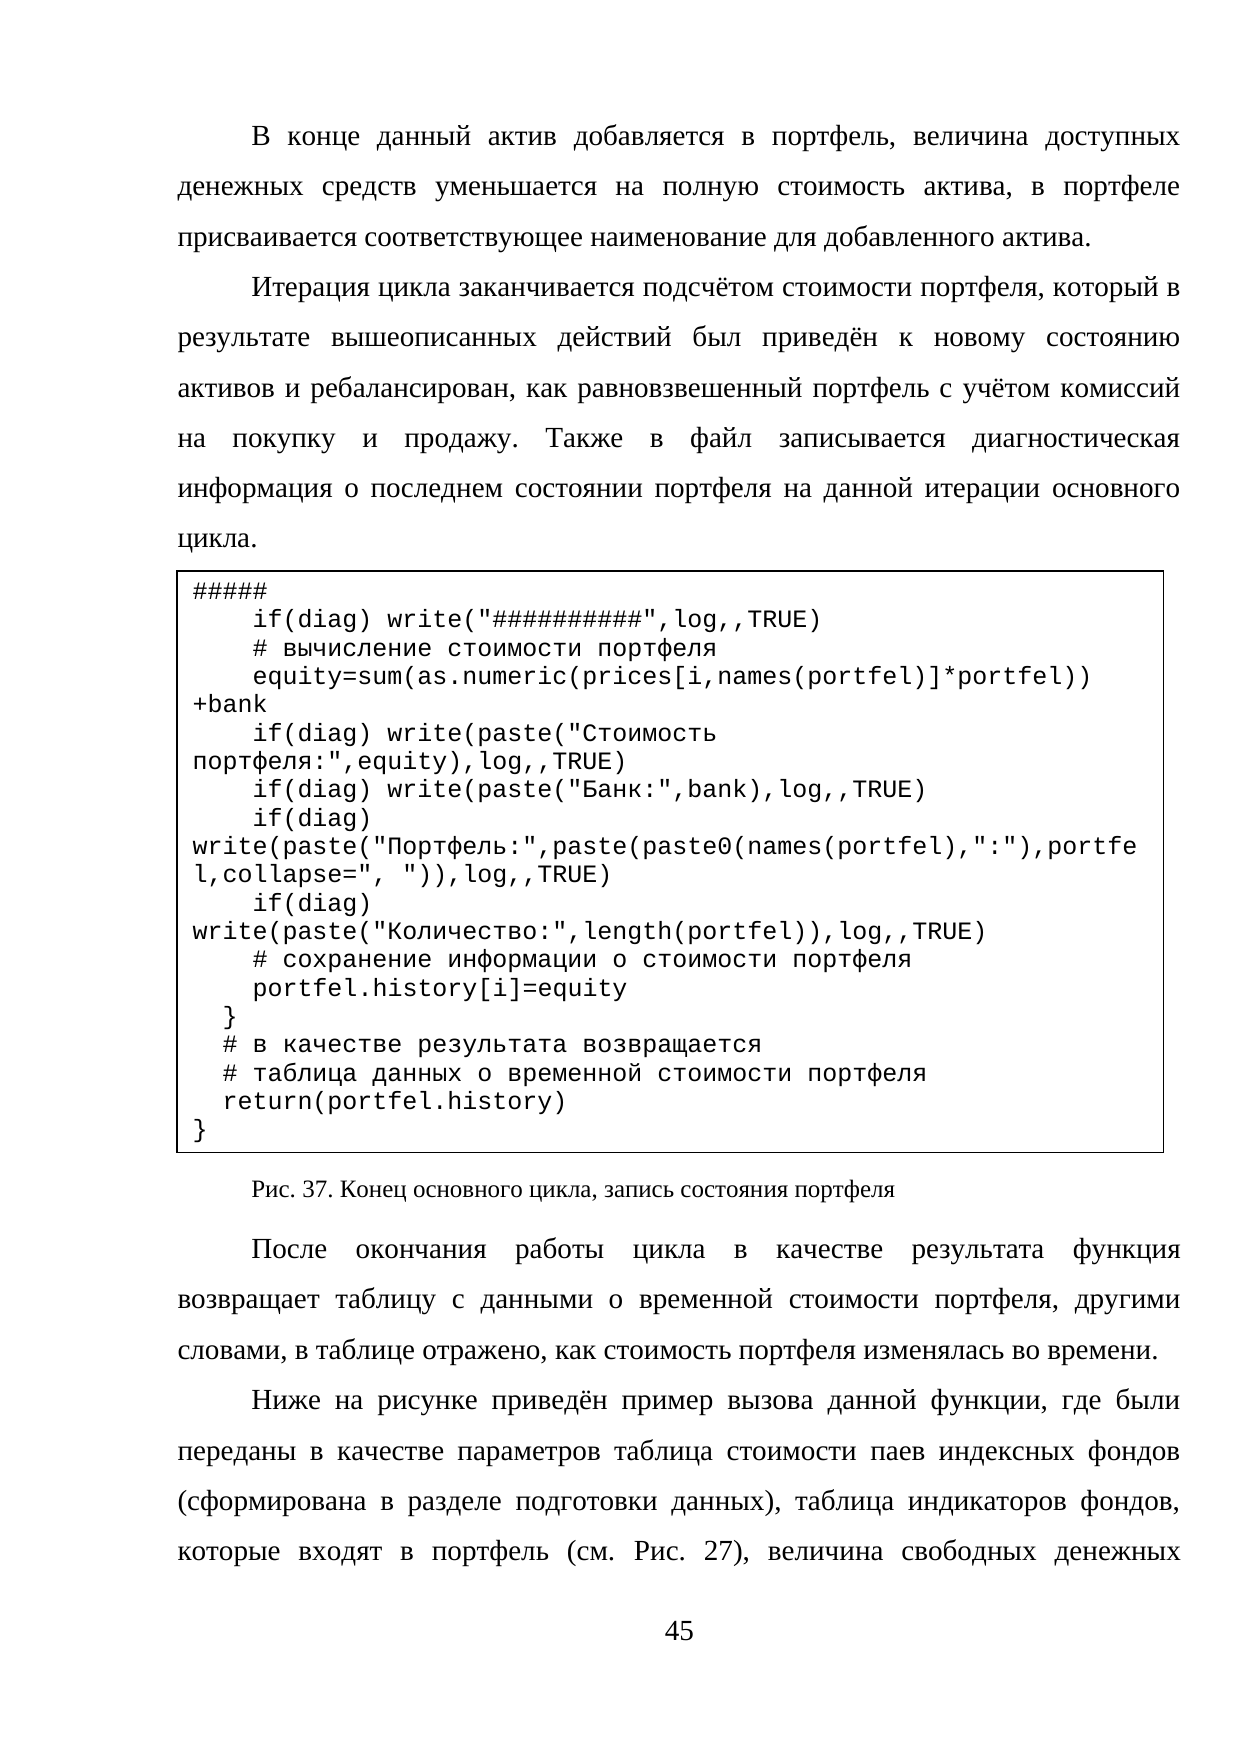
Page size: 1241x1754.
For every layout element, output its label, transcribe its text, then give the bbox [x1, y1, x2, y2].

text После окончания работы цикла в качестве результата функция возвращает таблицу с данными о временной стоимости портфеля, другими словами, в таблице отражено, как стоимость портфеля изменялась во времени. [177, 1231, 1181, 1366]
text Итерация цикла заканчивается подсчётом стоимости портфеля, который в результате вышеописанных действий был приведён к новому состоянию активов и ребалансирован, как равновзвешенный портфель с учётом комиссий на покупку и продажу. Также в файл записывается диагностическая информация о последнем состоянии портфеля на данной итерации основного цикла. [177, 269, 1181, 554]
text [177, 1382, 1181, 1567]
text В конце данный актив добавляется в портфель, величина доступных денежных средств уменьшается на полную стоимость актива, в портфеле присваивается соответствующее наименование для добавленного актива. [177, 118, 1181, 252]
